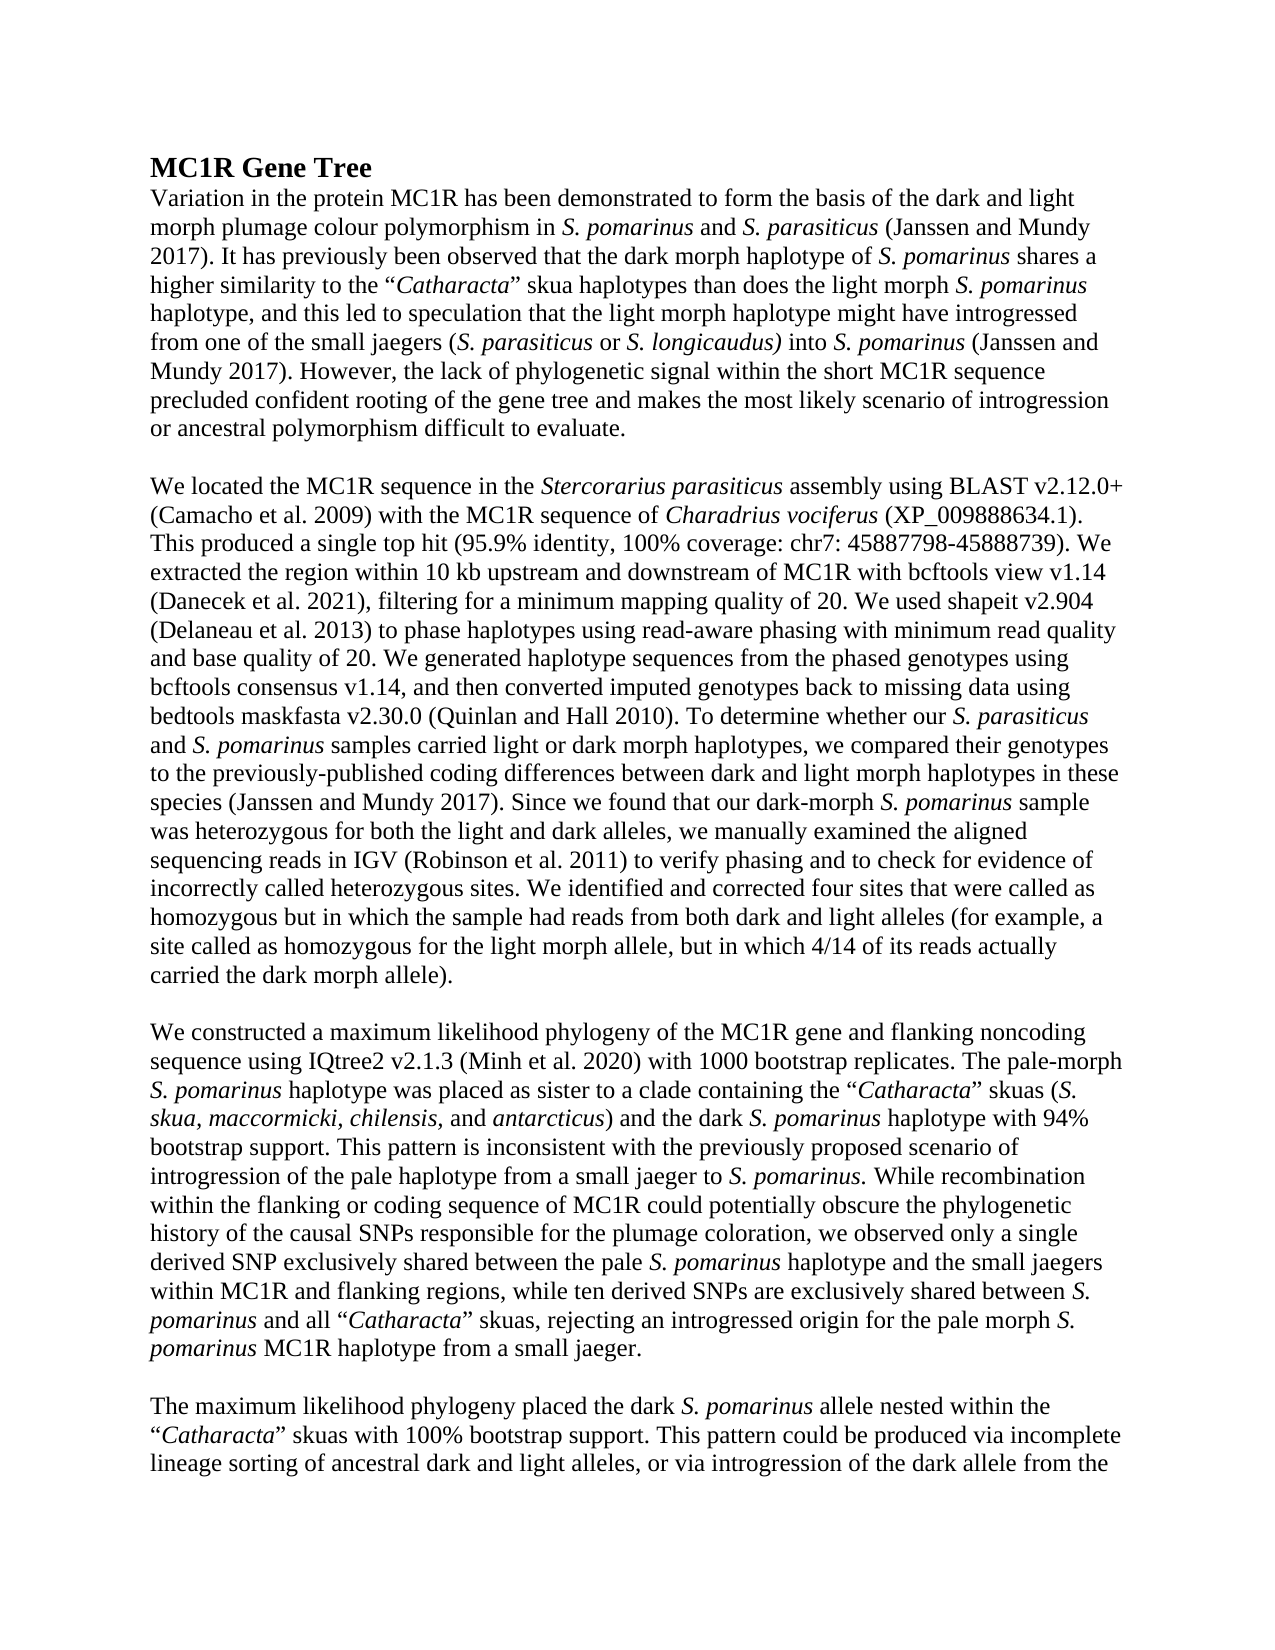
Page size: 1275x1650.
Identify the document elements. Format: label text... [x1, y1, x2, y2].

text We located the MC1R sequence in the Stercorarius parasiticus assembly using BLAST v2.12.0+ (Camacho et al. 2009) with the MC1R sequence of Charadrius vociferus (XP_009888634.1). This produced a single top hit (95.9% identity, 100% coverage: chr7: 45887798-45888739). We extracted the region within 10 kb upstream and downstream of MC1R with bcftools view v1.14 (Danecek et al. 2021), filtering for a minimum mapping quality of 20. We used shapeit v2.904 (Delaneau et al. 2013) to phase haplotypes using read-aware phasing with minimum read quality and base quality of 20. We generated haplotype sequences from the phased genotypes using bcftools consensus v1.14, and then converted imputed genotypes back to missing data using bedtools maskfasta v2.30.0 (Quinlan and Hall 2010). To determine whether our S. parasiticus and S. pomarinus samples carried light or dark morph haplotypes, we compared their genotypes to the previously-published coding differences between dark and light morph haplotypes in these species (Janssen and Mundy 2017). Since we found that our dark-morph S. pomarinus sample was heterozygous for both the light and dark alleles, we manually examined the aligned sequencing reads in IGV (Robinson et al. 2011) to verify phasing and to check for evidence of incorrectly called heterozygous sites. We identified and corrected four sites that were called as homozygous but in which the sample had reads from both dark and light alleles (for example, a site called as homozygous for the light morph allele, but in which 4/14 of its reads actually carried the dark morph allele). [150, 471, 1125, 988]
text We constructed a maximum likelihood phylogeny of the MC1R gene and flanking noncoding sequence using IQtree2 v2.1.3 (Minh et al. 2020) with 1000 bootstrap replicates. The pale-morph S. pomarinus haplotype was placed as sister to a clade containing the “Catharacta” skuas (S. skua, maccormicki, chilensis, and antarcticus) and the dark S. pomarinus haplotype with 94% bootstrap support. This pattern is inconsistent with the previously proposed scenario of introgression of the pale haplotype from a small jaeger to S. pomarinus. While recombination within the flanking or coding sequence of MC1R could potentially obscure the phylogenetic history of the causal SNPs responsible for the plumage coloration, we observed only a single derived SNP exclusively shared between the pale S. pomarinus haplotype and the small jaegers within MC1R and flanking regions, while ten derived SNPs are exclusively shared between S. pomarinus and all “Catharacta” skuas, rejecting an introgressed origin for the pale morph S. pomarinus MC1R haplotype from a small jaeger. [150, 1017, 1125, 1362]
subtitle MC1R Gene Tree [150, 150, 1125, 183]
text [150, 1391, 1125, 1477]
text Variation in the protein MC1R has been demonstrated to form the basis of the dark and light morph plumage colour polymorphism in S. pomarinus and S. parasiticus (Janssen and Mundy 2017). It has previously been observed that the dark morph haplotype of S. pomarinus shares a higher similarity to the “Catharacta” skua haplotypes than does the light morph S. pomarinus haplotype, and this led to speculation that the light morph haplotype might have introgressed from one of the small jaegers (S. parasiticus or S. longicaudus) into S. pomarinus (Janssen and Mundy 2017). However, the lack of phylogenetic signal within the short MC1R sequence precluded confident rooting of the gene tree and makes the most likely scenario of introgression or ancestral polymorphism difficult to evaluate. [150, 183, 1125, 442]
